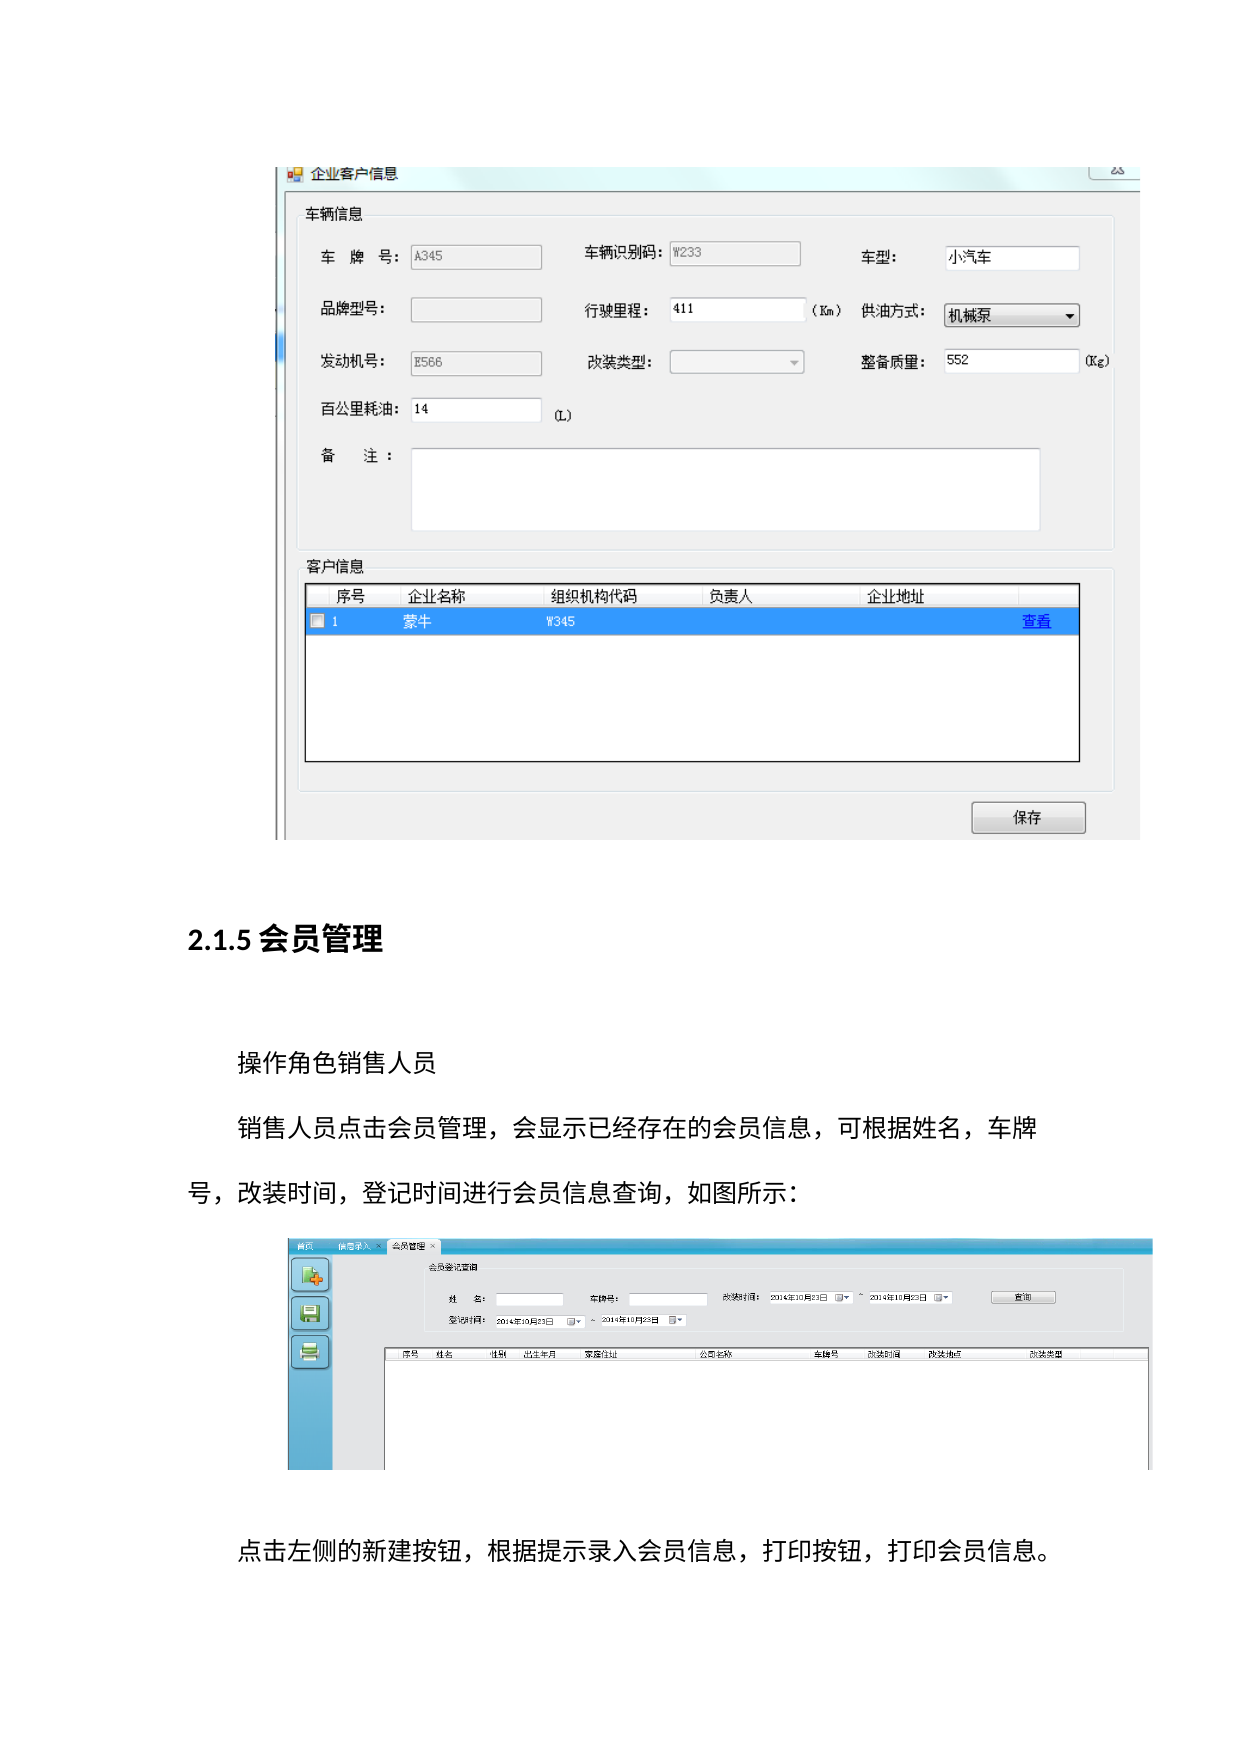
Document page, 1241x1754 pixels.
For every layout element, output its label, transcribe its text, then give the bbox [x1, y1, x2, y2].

text 点击左侧的新建按钮，根据提示录入会员信息，打印按钮，打印会员信息。 [187, 1517, 1053, 1582]
text 销售人员点击会员管理，会显示已经存在的会员信息，可根据姓名，车牌号，改装时间，登记时间进行会员信息查询，如图所示： [187, 1094, 1053, 1224]
text 操作角色销售人员 [187, 1029, 1053, 1094]
subtitle 2.1.5 会员管理 [187, 904, 1053, 969]
picture [287, 1238, 1153, 1470]
picture [275, 167, 1141, 840]
